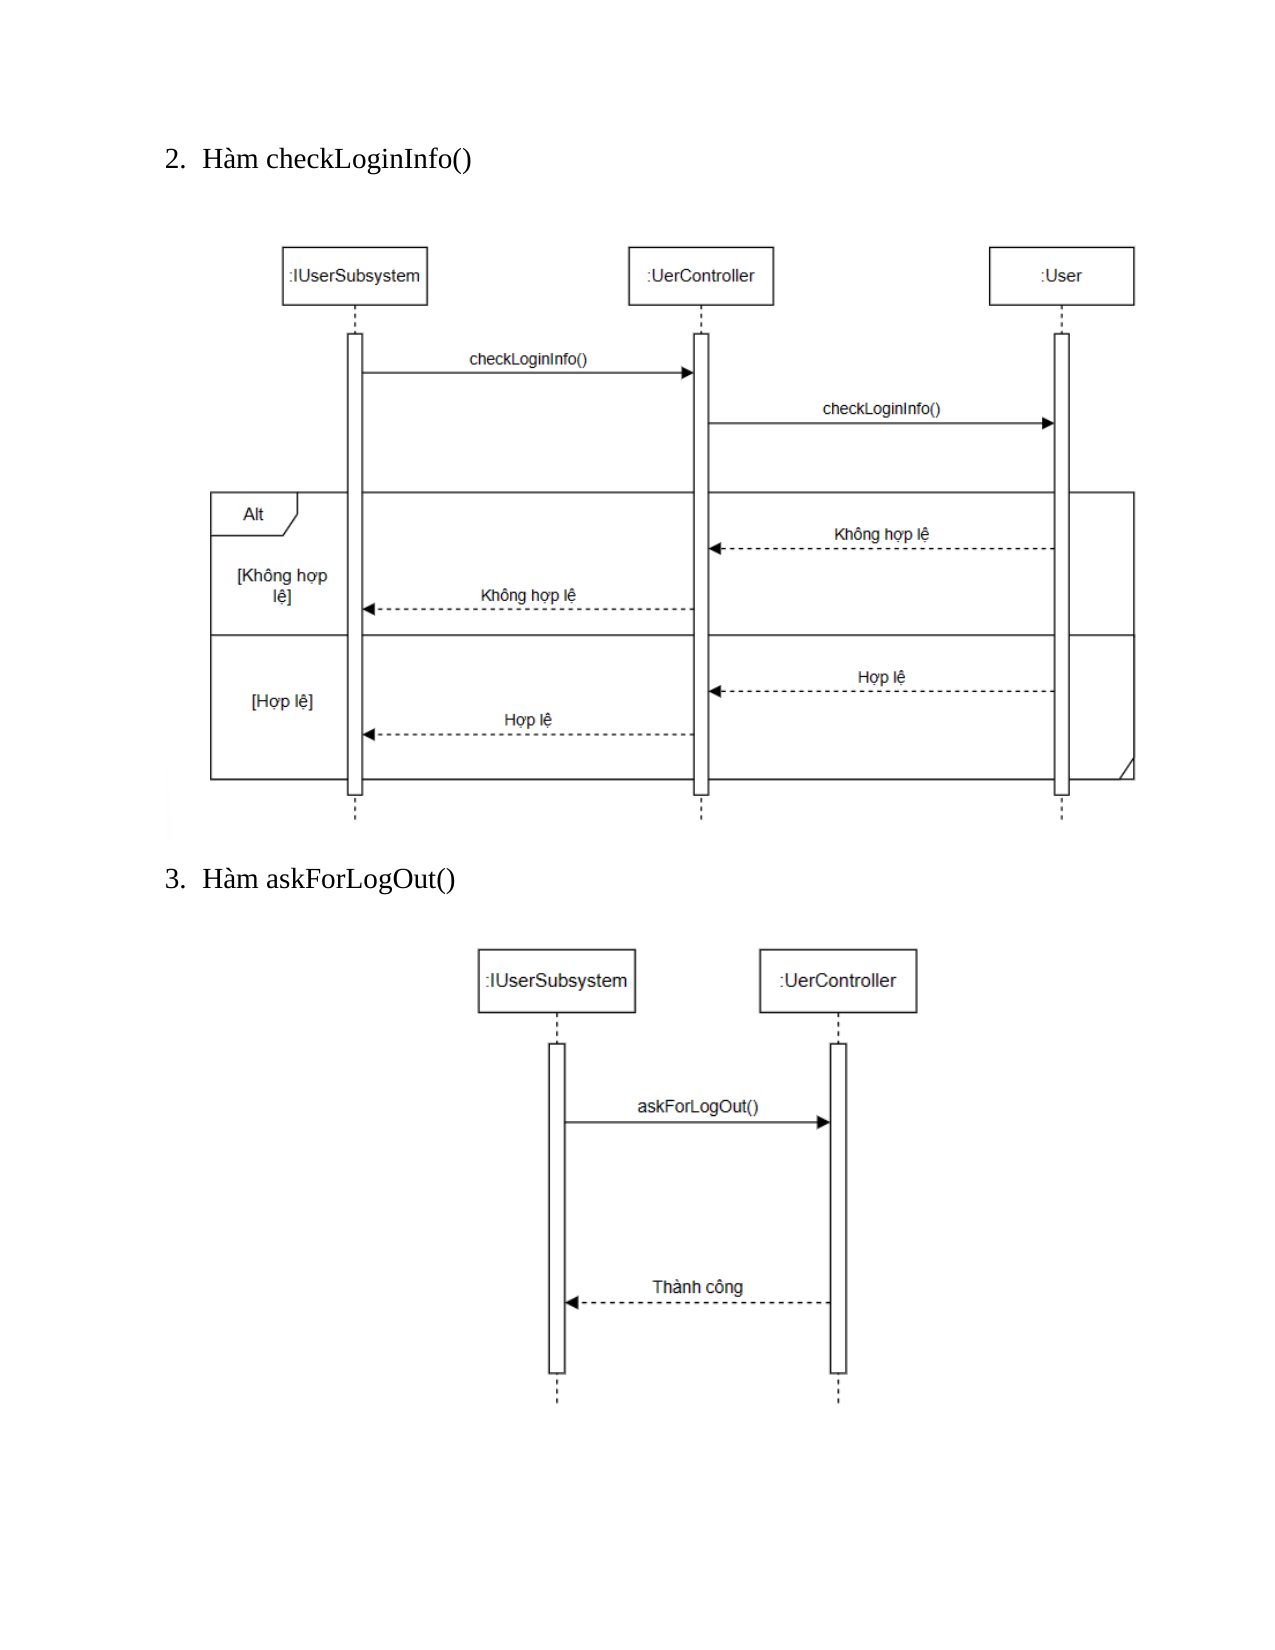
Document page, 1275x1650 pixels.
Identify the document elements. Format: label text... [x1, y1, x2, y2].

list Hàm checkLoginInfo() [164, 142, 1229, 175]
picture [164, 194, 1175, 842]
picture [415, 914, 979, 1425]
list Hàm askForLogOut() [164, 861, 1229, 895]
